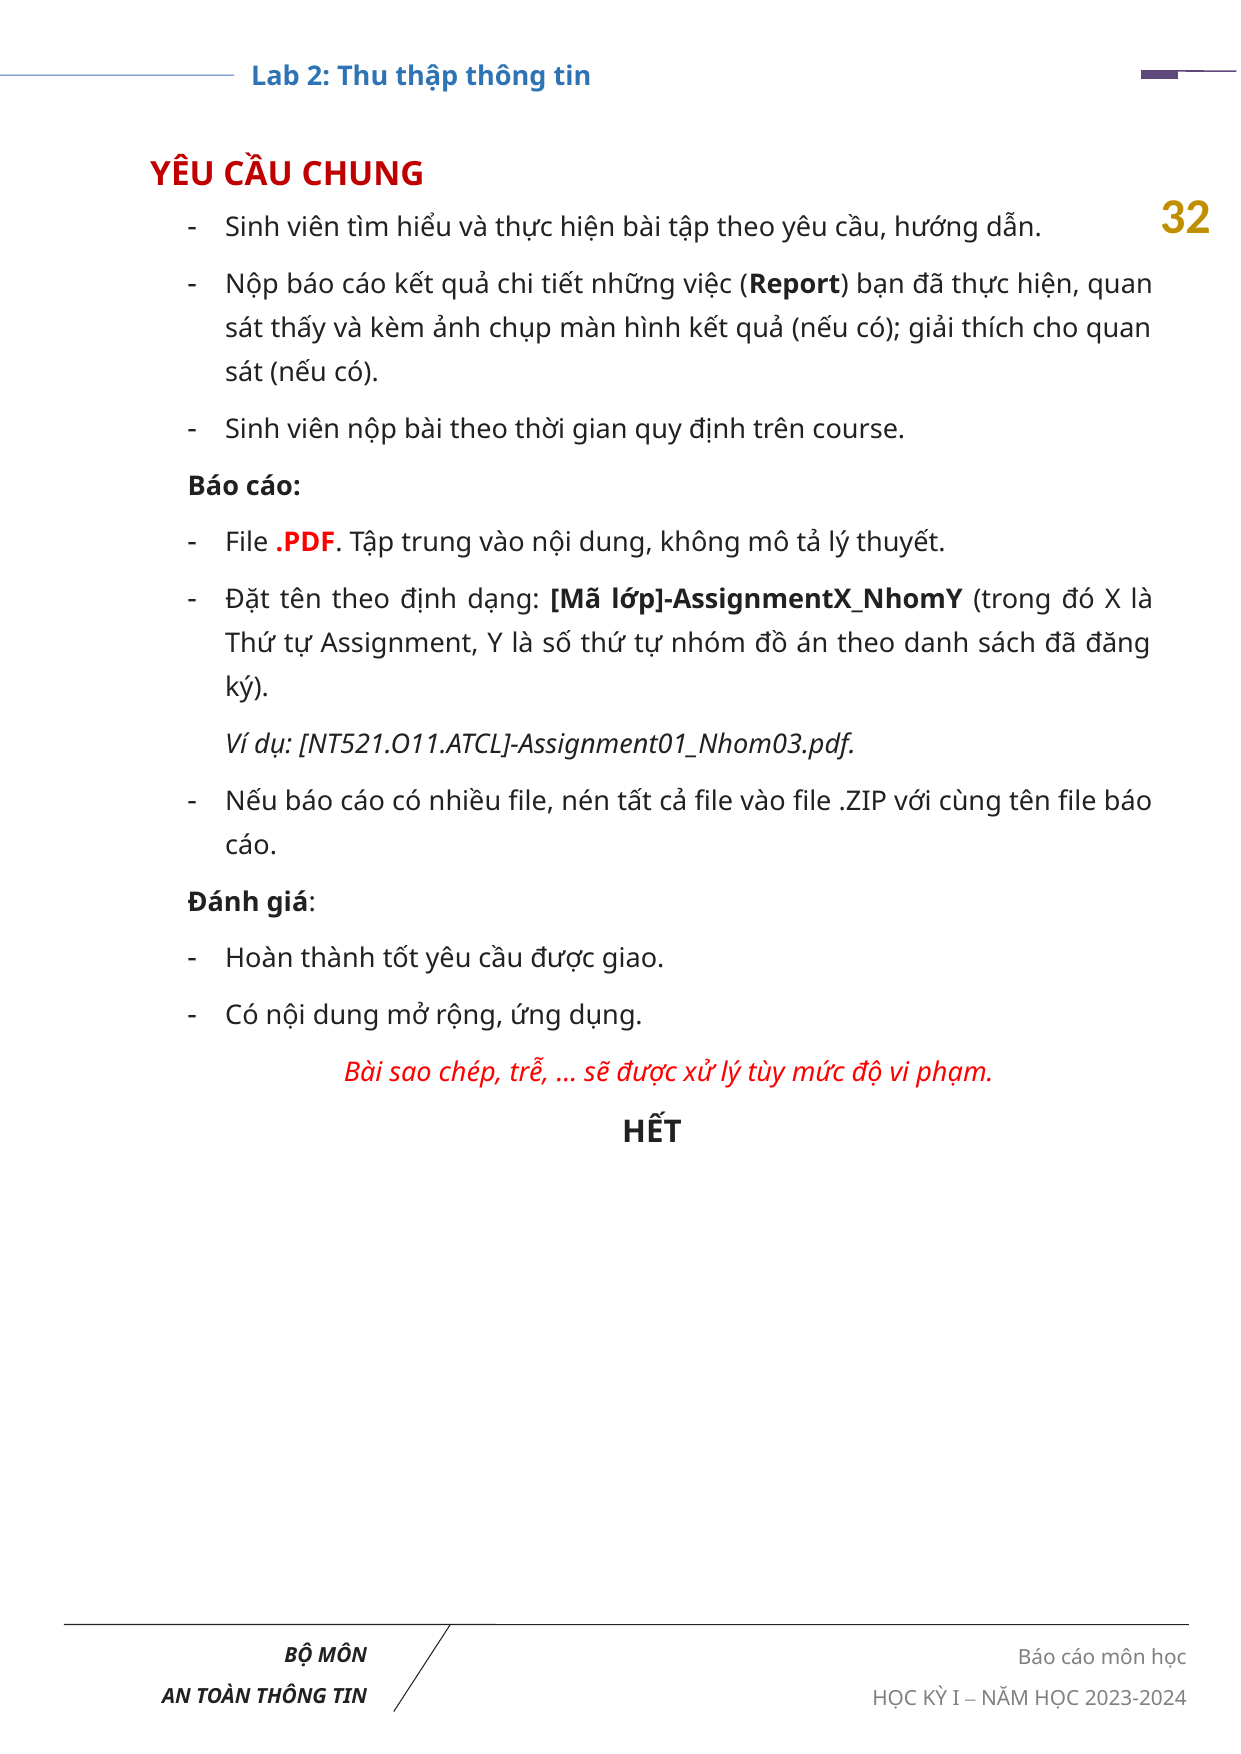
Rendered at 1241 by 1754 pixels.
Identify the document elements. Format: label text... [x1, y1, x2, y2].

list Sinh viên nộp bài theo thời gian quy định trên course. [187, 409, 1153, 446]
list Sinh viên tìm hiểu và thực hiện bài tập theo yêu cầu, hướng dẫn. [187, 208, 1153, 245]
list Đặt tên theo định dạng: [Mã lớp]-AssignmentX_NhomY (trong đó X là Thứ tự Assignment, Y là số thứ tự nhóm đồ án theo danh sách đã đăng ký). [187, 579, 1153, 705]
text Bài sao chép, trễ, … sẽ được xử lý tùy mức độ vi phạm. [150, 1052, 1153, 1089]
list Nếu báo cáo có nhiều file, nén tất cả file vào file .ZIP với cùng tên file báo cáo. [187, 781, 1153, 862]
text Báo cáo: [150, 466, 1153, 503]
list Nộp báo cáo kết quả chi tiết những việc (Report) bạn đã thực hiện, quan sát thấy và kèm ảnh chụp màn hình kết quả (nếu có); giải thích cho quan sát (nếu có). [187, 264, 1153, 390]
text Ví dụ: [NT521.O11.ATCL]-Assignment01_Nhom03.pdf. [225, 724, 1153, 761]
text HẾT [150, 1109, 1153, 1151]
text Đánh giá: [150, 882, 1153, 919]
list File .PDF. Tập trung vào nội dung, không mô tả lý thuyết. [187, 523, 1153, 560]
list Có nội dung mở rộng, ứng dụng. [187, 995, 1153, 1032]
list Hoàn thành tốt yêu cầu được giao. [187, 939, 1153, 976]
subtitle YÊU CẦU CHUNG [150, 150, 1153, 195]
